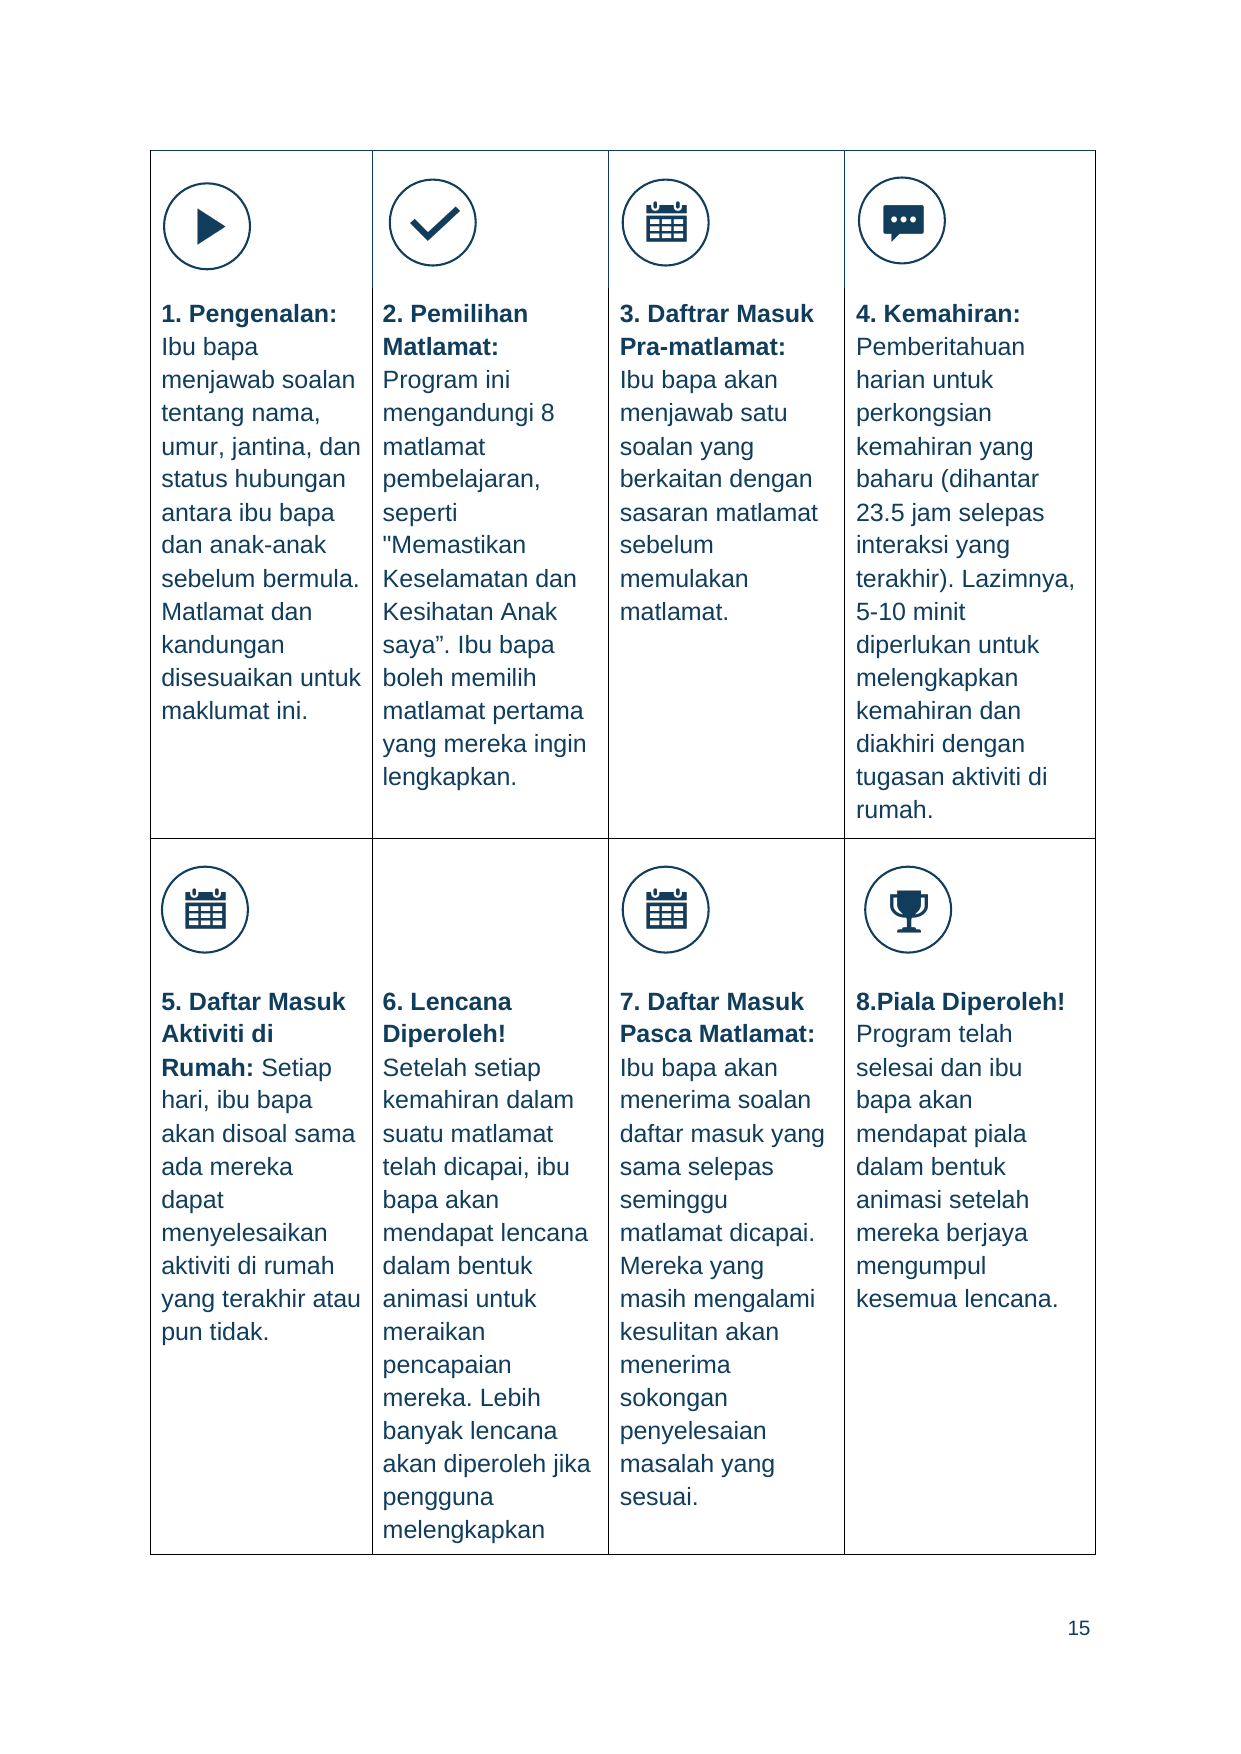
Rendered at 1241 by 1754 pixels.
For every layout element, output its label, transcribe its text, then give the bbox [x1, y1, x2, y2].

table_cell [151, 976, 372, 1554]
picture [875, 195, 932, 252]
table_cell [845, 976, 1095, 1554]
table_header [151, 151, 372, 288]
table_cell [845, 839, 1095, 976]
table_cell 1. Pengenalan: Ibu bapa menjawab soalan tentang nama, umur, jantina, dan status hubungan antara ibu bapa dan anak-anak sebelum bermula. Matlamat dan kandungan disesuaikan untuk maklumat ini. [151, 289, 372, 838]
table_cell 2. Pemilihan Matlamat: Program ini mengandungi 8 matlamat pembelajaran, seperti "Memastikan Keselamatan dan Kesihatan Anak saya”. Ibu bapa boleh memilih matlamat pertama yang mereka ingin lengkapkan. [373, 289, 608, 838]
picture [883, 886, 935, 937]
table_cell [373, 839, 608, 976]
table_cell 4. Kemahiran: Pemberitahuan harian untuk perkongsian kemahiran yang baharu (dihantar 23.5 jam selepas interaksi yang terakhir). Lazimnya, 5-10 minit diperlukan untuk melengkapkan kemahiran dan diakhiri dengan tugasan aktiviti di rumah. [845, 289, 1095, 838]
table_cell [609, 976, 844, 1554]
table_cell 3. Daftrar Masuk Pra-matlamat: Ibu bapa akan menjawab satu soalan yang berkaitan dengan sasaran matlamat sebelum memulakan matlamat. [609, 289, 844, 838]
picture [409, 198, 461, 249]
picture [177, 880, 234, 937]
table_header [845, 151, 1095, 288]
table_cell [373, 976, 608, 1554]
table_header [609, 151, 844, 288]
table_header [373, 151, 608, 288]
picture [638, 880, 695, 937]
picture [638, 193, 695, 250]
picture [188, 203, 235, 250]
table_cell [609, 839, 844, 976]
table_cell [151, 839, 372, 976]
